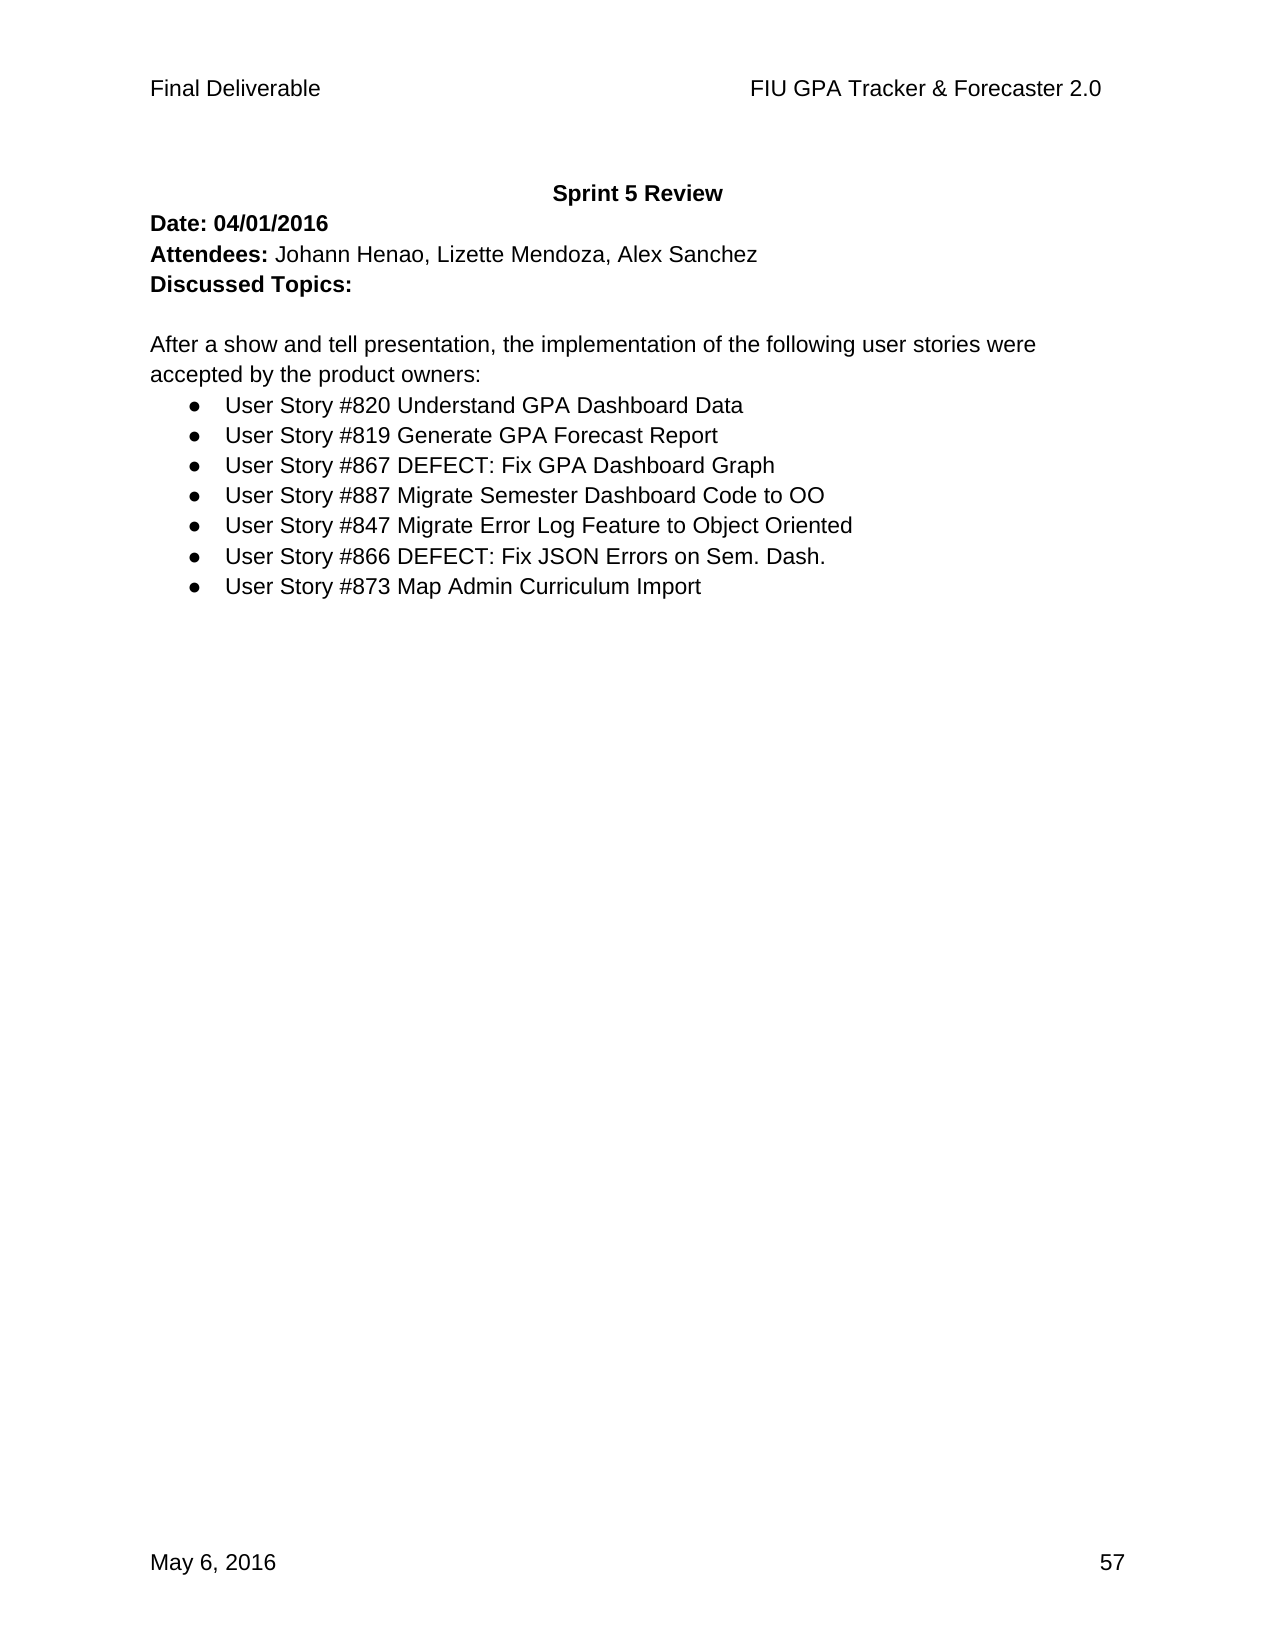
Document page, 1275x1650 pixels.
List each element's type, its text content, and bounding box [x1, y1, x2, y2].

list User Story #819 Generate GPA Forecast Report [187, 422, 1125, 448]
list User Story #867 DEFECT: Fix GPA Dashboard Graph [187, 452, 1125, 478]
text After a show and tell presentation, the implementation of the following user stories were accepted by the product owners: [150, 331, 1125, 388]
list User Story #820 Understand GPA Dashboard Data [187, 392, 1125, 418]
text Attendees: Johann Henao, Lizette Mendoza, Alex Sanchez [150, 241, 1125, 267]
list User Story #887 Migrate Semester Dashboard Code to OO [187, 482, 1125, 509]
list User Story #866 DEFECT: Fix JSON Errors on Sem. Dash. [187, 543, 1125, 569]
list User Story #873 Map Admin Curriculum Import [187, 573, 1125, 599]
list User Story #847 Migrate Error Log Feature to Object Oriented [187, 512, 1125, 539]
text Date: 04/01/2016 [150, 210, 1125, 237]
text Discussed Topics: [150, 271, 1125, 297]
text Sprint 5 Review [150, 180, 1125, 207]
